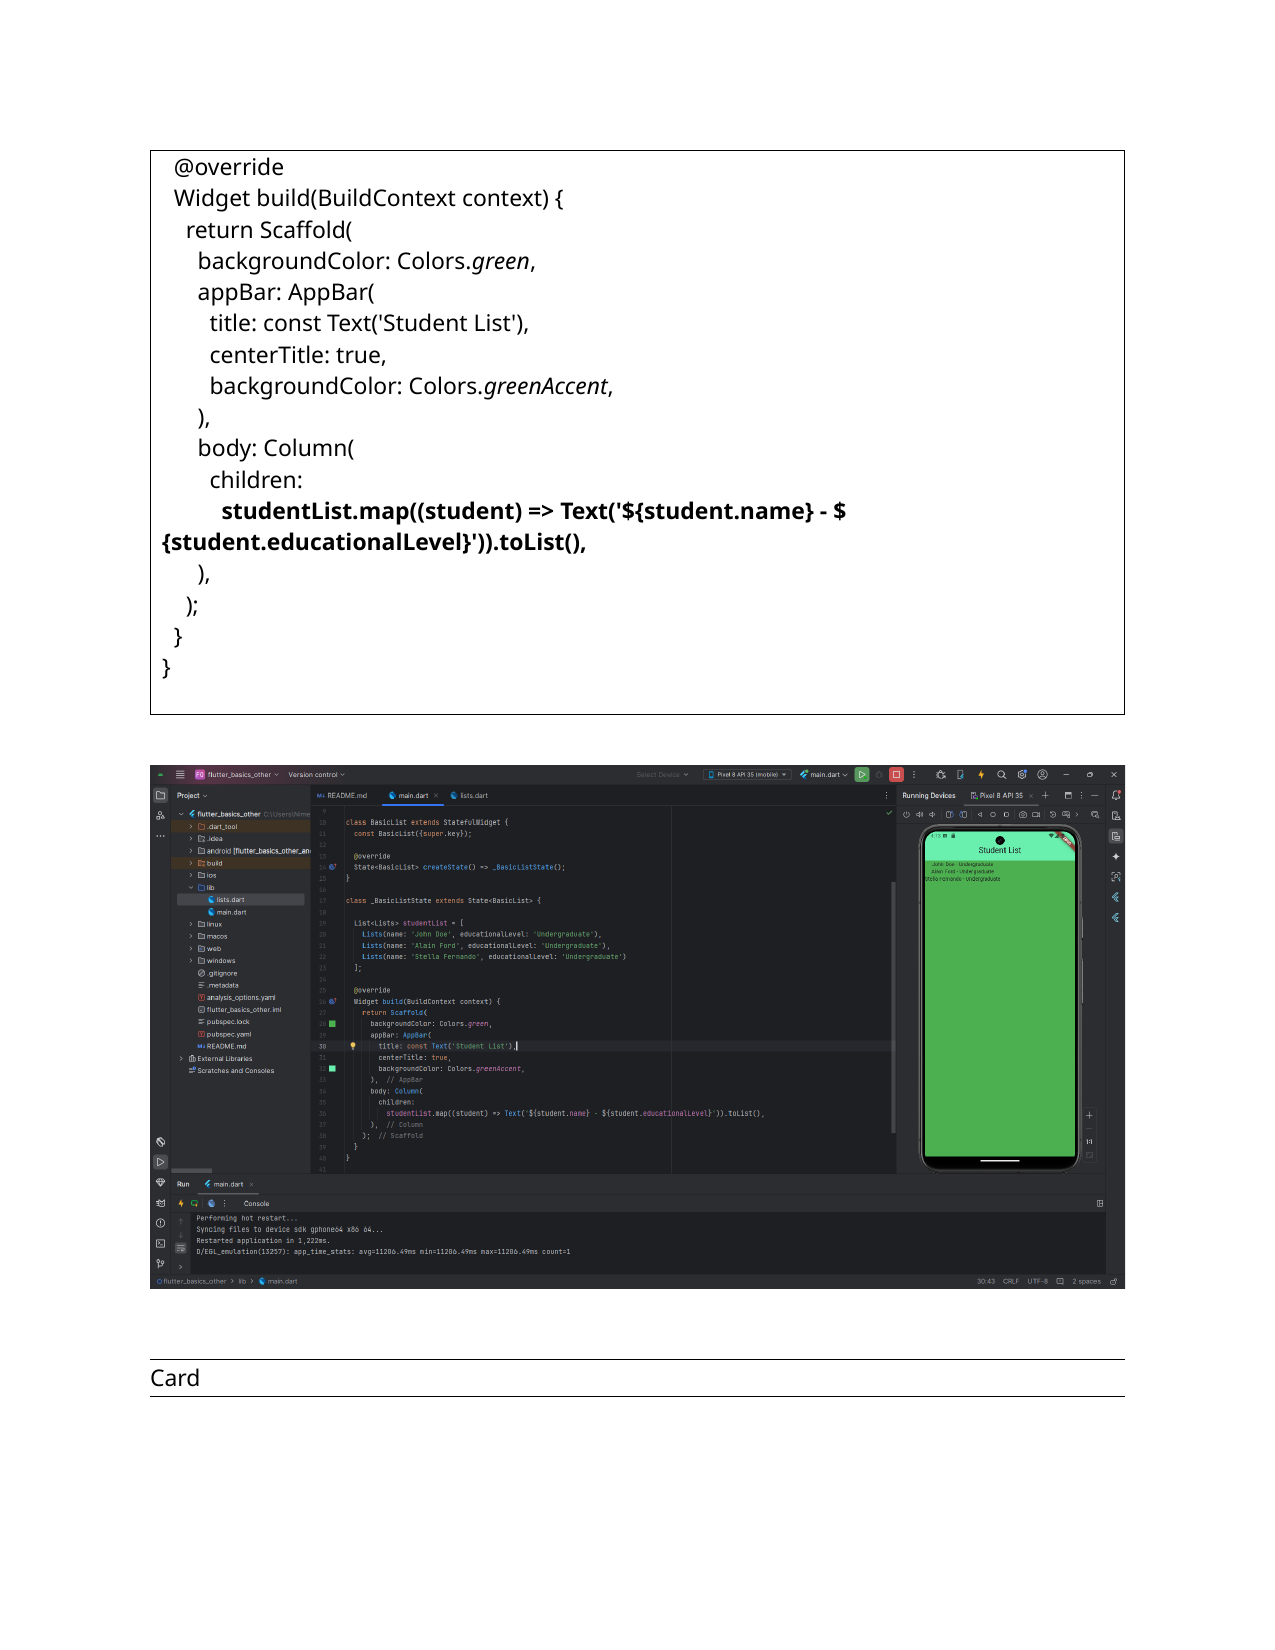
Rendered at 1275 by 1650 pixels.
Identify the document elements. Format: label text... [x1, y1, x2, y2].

text Card [150, 1360, 1125, 1396]
picture [150, 765, 1125, 1289]
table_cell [151, 151, 1124, 713]
